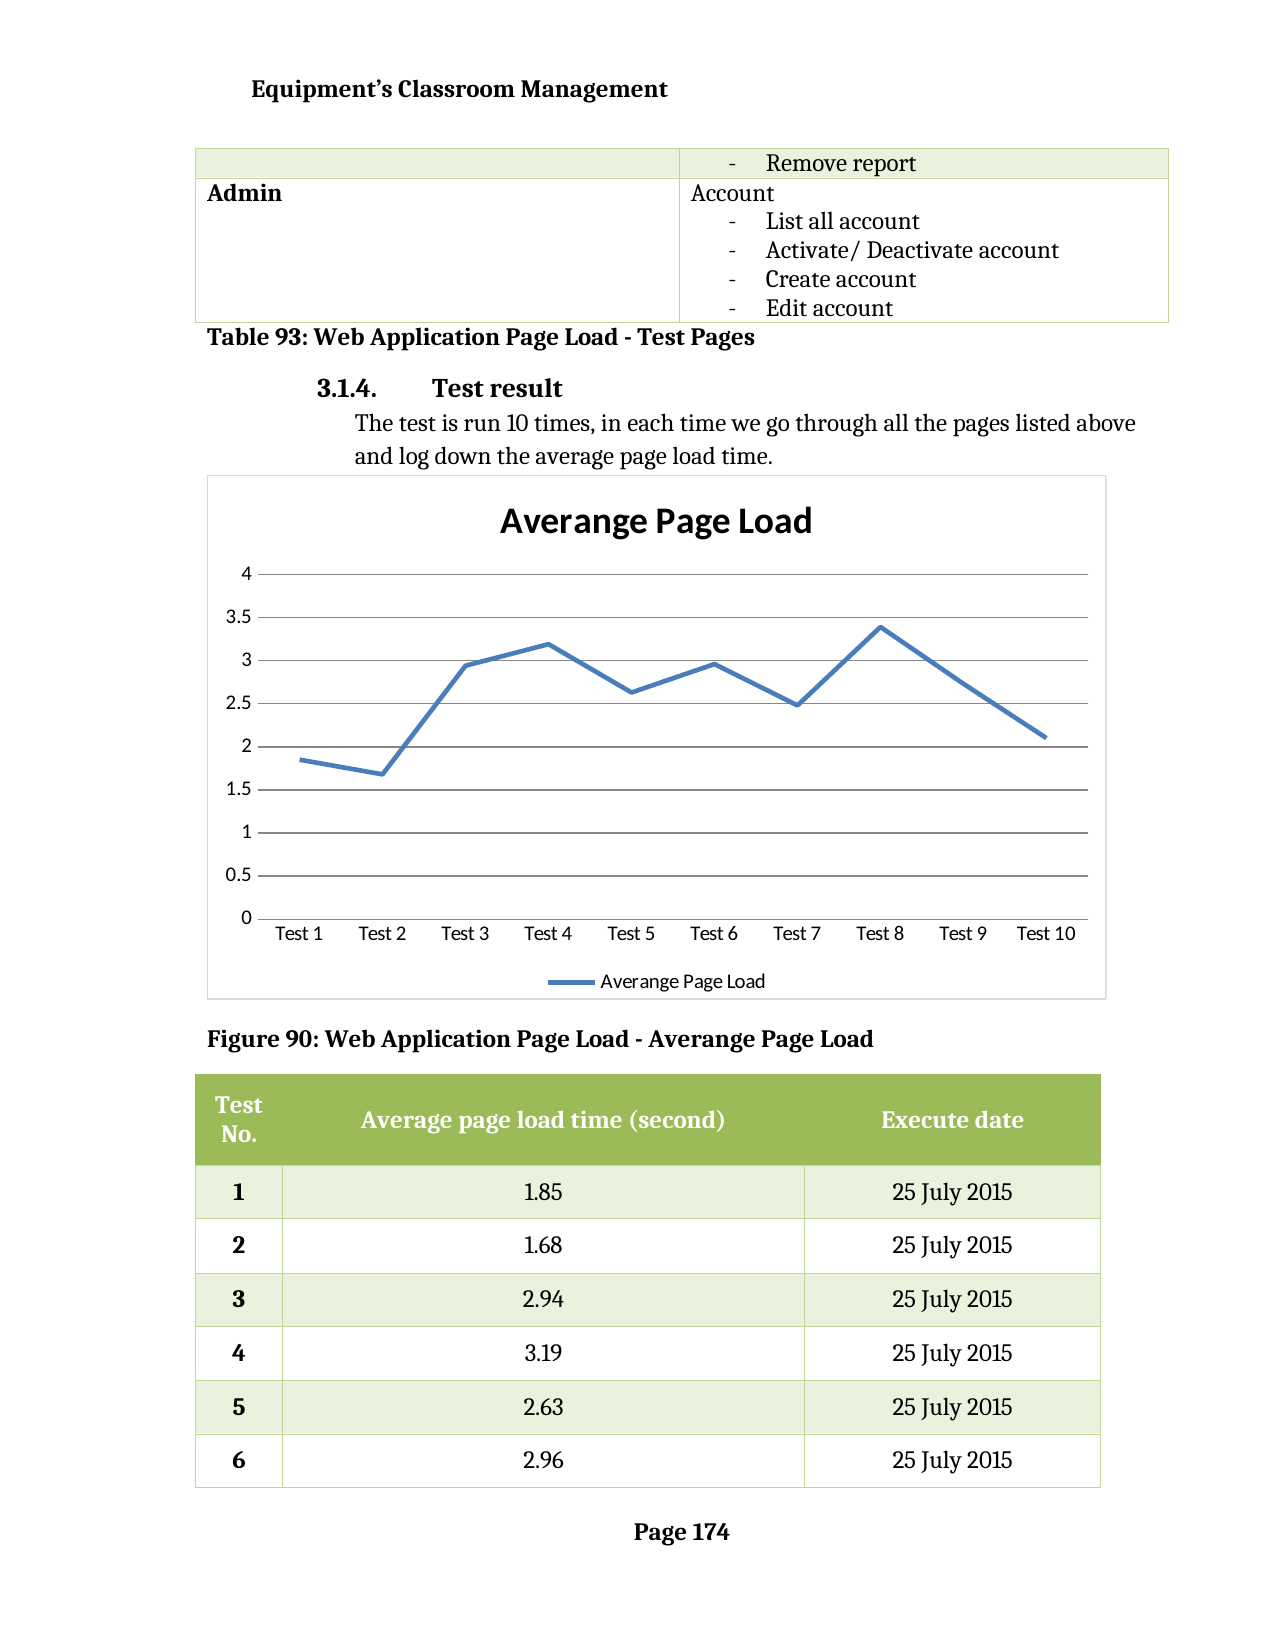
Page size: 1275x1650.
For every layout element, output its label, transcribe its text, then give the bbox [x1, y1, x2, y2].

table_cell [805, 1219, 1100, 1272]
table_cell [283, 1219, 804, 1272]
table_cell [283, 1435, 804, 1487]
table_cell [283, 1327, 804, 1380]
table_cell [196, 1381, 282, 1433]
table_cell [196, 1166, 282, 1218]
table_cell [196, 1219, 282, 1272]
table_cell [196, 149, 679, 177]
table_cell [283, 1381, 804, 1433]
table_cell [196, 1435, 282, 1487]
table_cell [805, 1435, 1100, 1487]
text Figure 90: Web Application Page Load - Averange Page Load [207, 1025, 1157, 1053]
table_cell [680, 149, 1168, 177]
list Test result [317, 373, 1157, 404]
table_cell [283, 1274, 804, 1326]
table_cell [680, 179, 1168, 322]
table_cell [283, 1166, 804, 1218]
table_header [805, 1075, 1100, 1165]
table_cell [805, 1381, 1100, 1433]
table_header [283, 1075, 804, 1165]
list The test is run 10 times, in each time we go through all the pages listed above and log down the average page load time. [354, 409, 1157, 470]
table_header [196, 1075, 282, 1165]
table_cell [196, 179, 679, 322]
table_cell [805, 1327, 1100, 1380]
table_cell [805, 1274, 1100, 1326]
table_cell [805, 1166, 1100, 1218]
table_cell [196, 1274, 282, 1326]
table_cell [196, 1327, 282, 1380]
